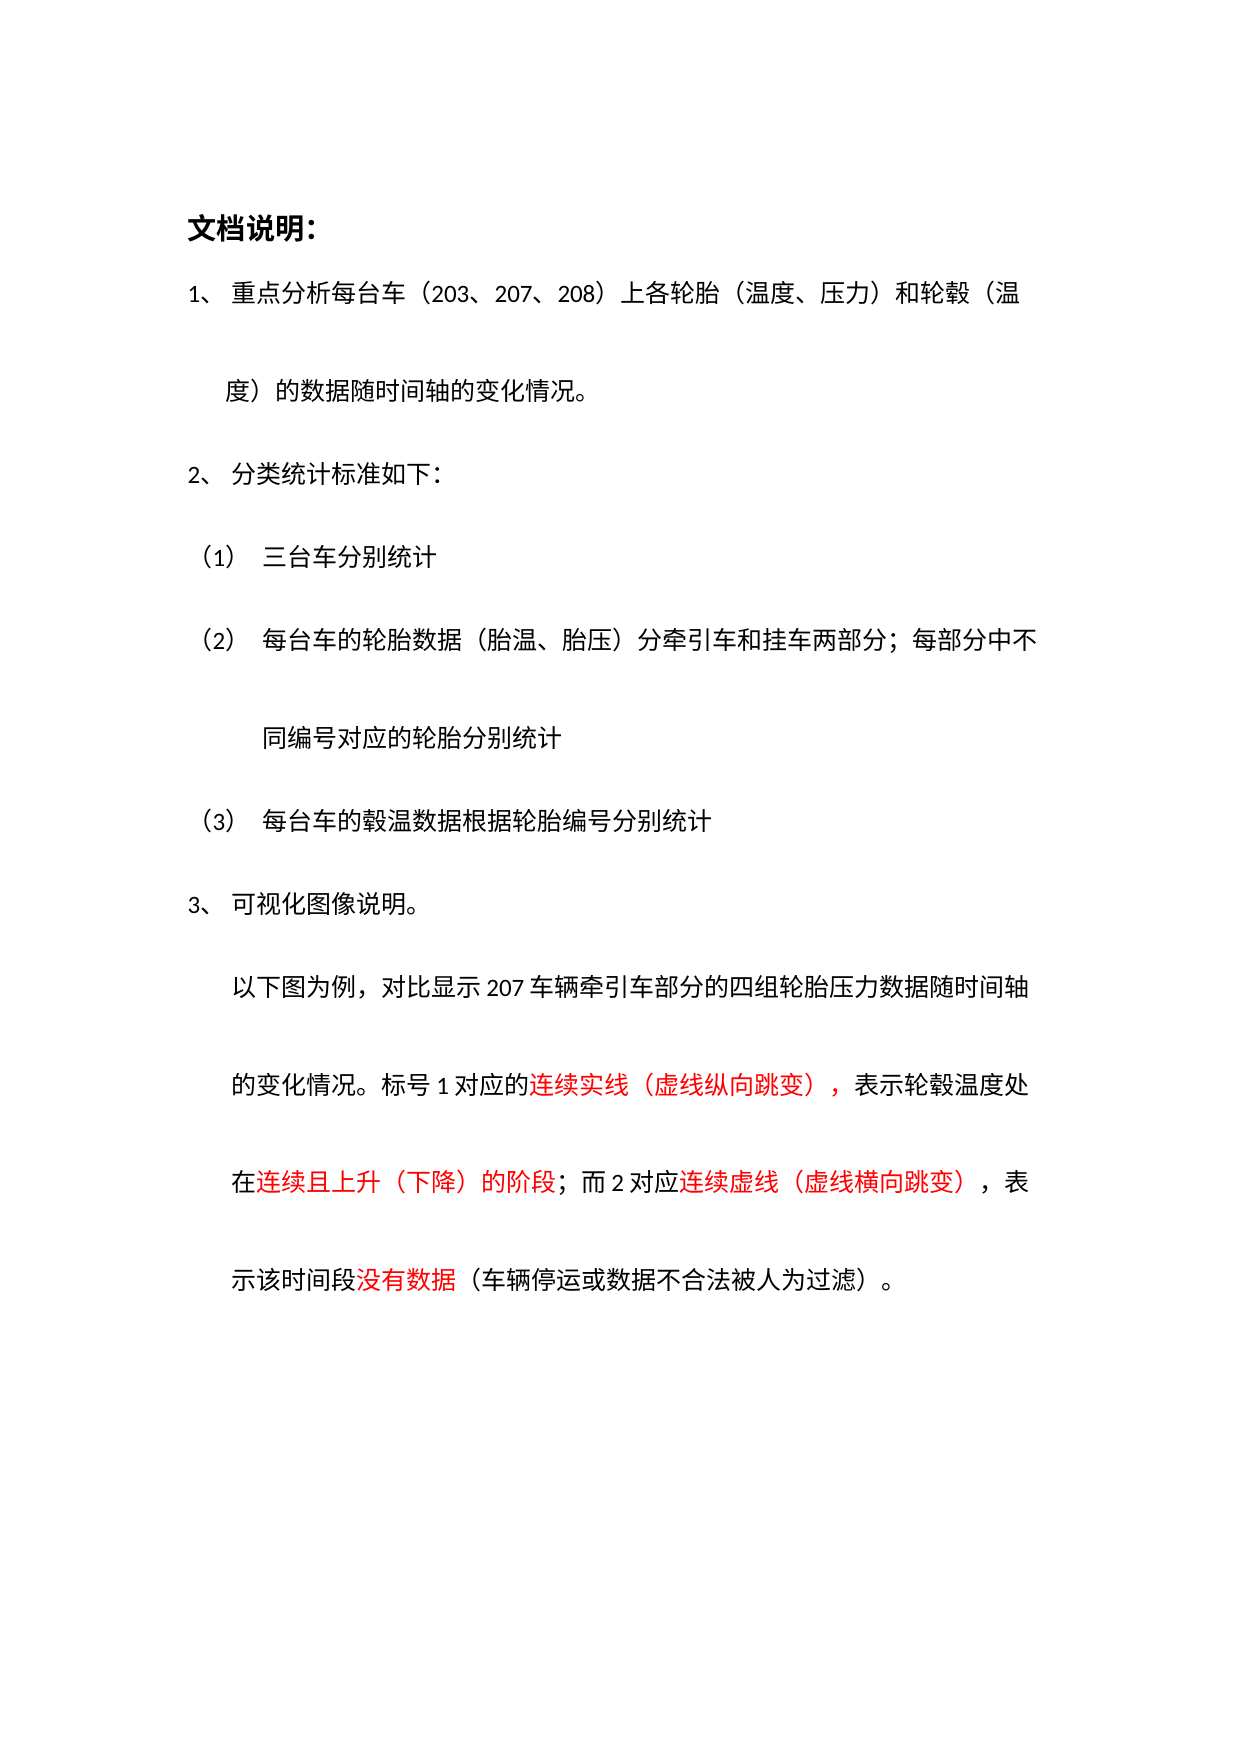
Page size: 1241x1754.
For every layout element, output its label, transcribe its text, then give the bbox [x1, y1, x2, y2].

list 重点分析每台车（203、207、208）上各轮胎（温度、压力）和轮毂（温度）的数据随时间轴的变化情况。 [187, 259, 1053, 422]
text 文档说明： [187, 194, 1053, 259]
list 三台车分别统计 [187, 523, 1053, 588]
list 每台车的轮胎数据（胎温、胎压）分牵引车和挂车两部分；每部分中不同编号对应的轮胎分别统计 [187, 606, 1053, 769]
list 每台车的毂温数据根据轮胎编号分别统计 [187, 787, 1053, 852]
list 以下图为例，对比显示207车辆牵引车部分的四组轮胎压力数据随时间轴的变化情况。标号1对应的连续实线（虚线纵向跳变），表示轮毂温度处在连续且上升（下降）的阶段；而2对应连续虚线（虚线横向跳变），表示该时间段没有数据（车辆停运或数据不合法被人为过滤）。 [231, 953, 1053, 1311]
list 可视化图像说明。 [187, 870, 1053, 935]
list 分类统计标准如下： [187, 440, 1053, 505]
